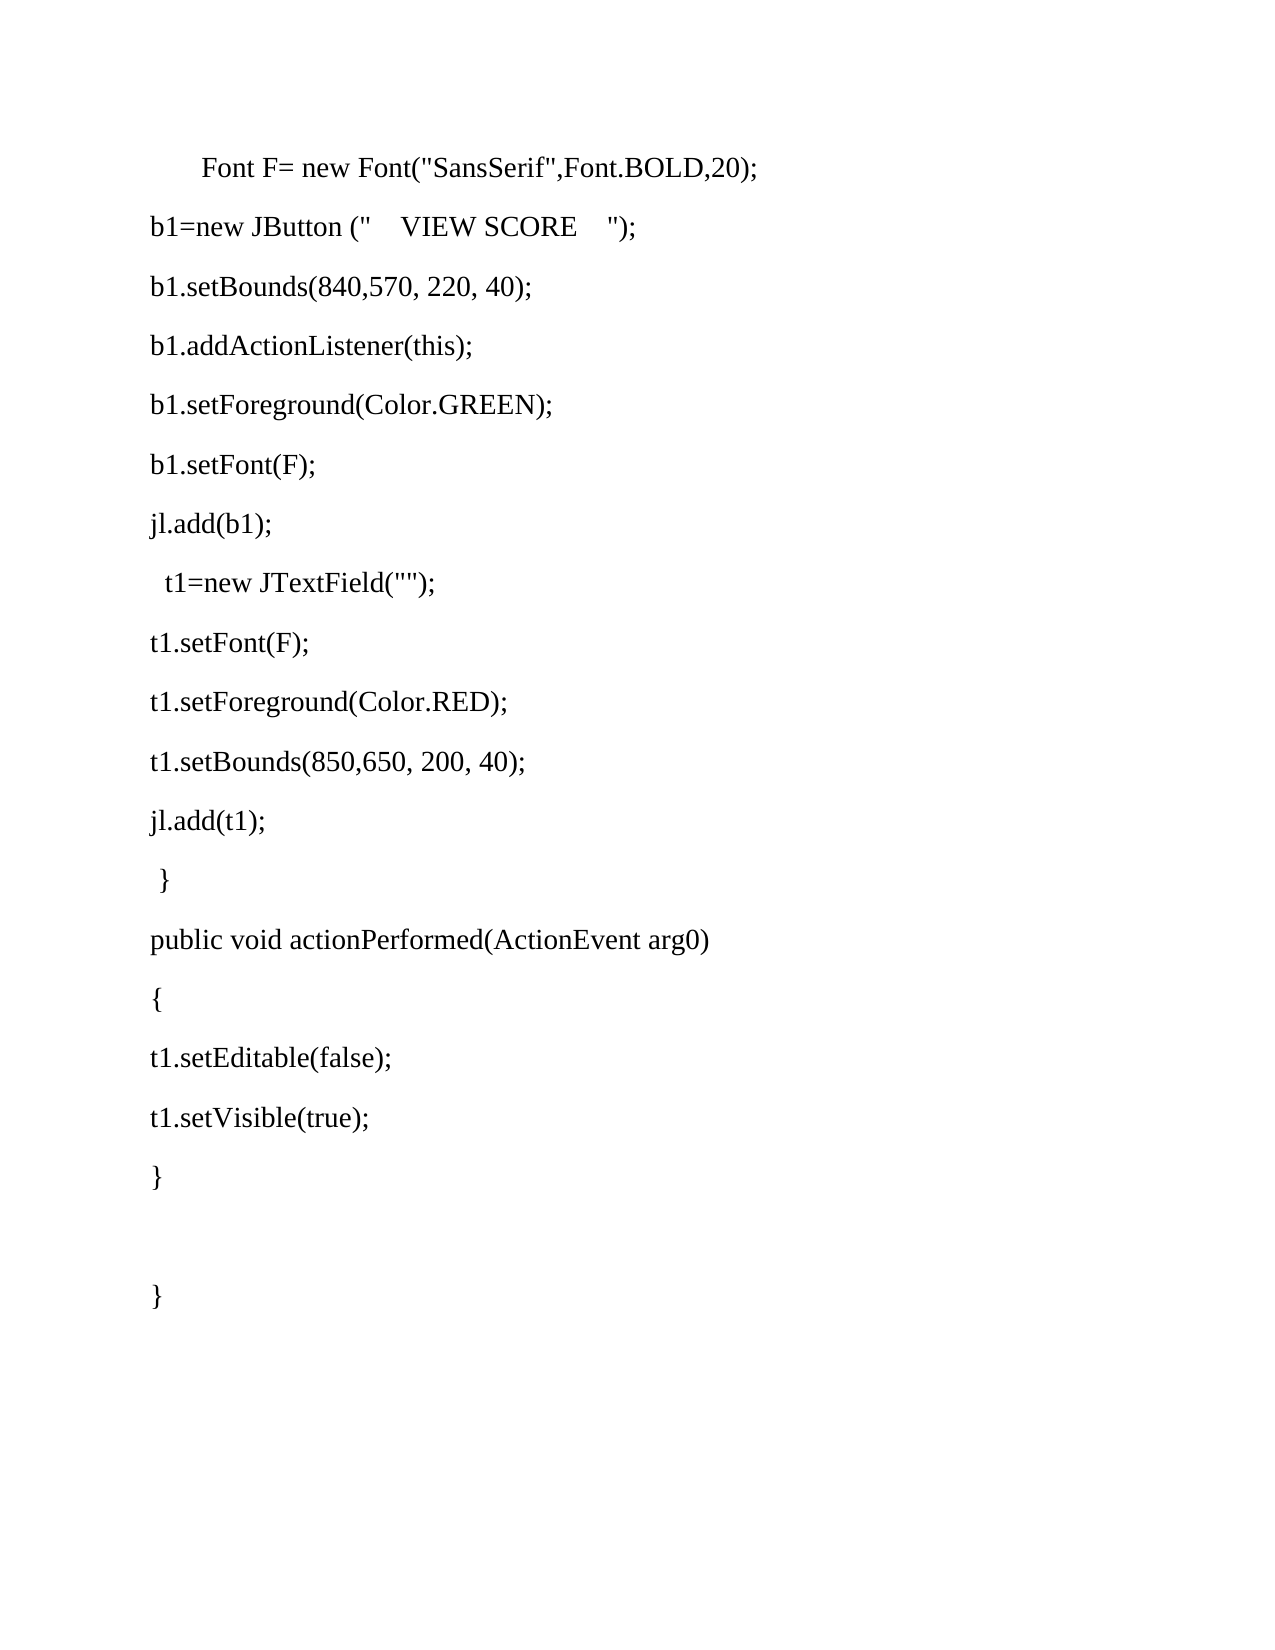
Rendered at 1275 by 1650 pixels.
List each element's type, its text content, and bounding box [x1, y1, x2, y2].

text t1.setEditable(false); [150, 1041, 1125, 1074]
text t1.setBounds(850,650, 200, 40); [150, 744, 1125, 777]
text t1.setForeground(Color.RED); [150, 684, 1125, 718]
text b1.setForeground(Color.GREEN); [150, 387, 1125, 421]
text b1=new JButton (" VIEW SCORE "); [150, 209, 1125, 243]
text t1=new JTextField(""); [150, 566, 1125, 599]
text } [150, 862, 1125, 896]
text b1.setBounds(840,570, 220, 40); [150, 269, 1125, 302]
text } [150, 1278, 1125, 1312]
text jl.add(t1); [150, 803, 1125, 837]
text b1.addActionListener(this); [150, 328, 1125, 362]
text } [150, 1159, 1125, 1193]
text t1.setFont(F); [150, 625, 1125, 658]
text b1.setFont(F); [150, 447, 1125, 480]
text jl.add(b1); [150, 506, 1125, 540]
text { [150, 981, 1125, 1015]
text Font F= new Font("SansSerif",Font.BOLD,20); [150, 150, 1125, 183]
text t1.setVisible(true); [150, 1100, 1125, 1133]
text public void actionPerformed(ActionEvent arg0) [150, 922, 1125, 955]
